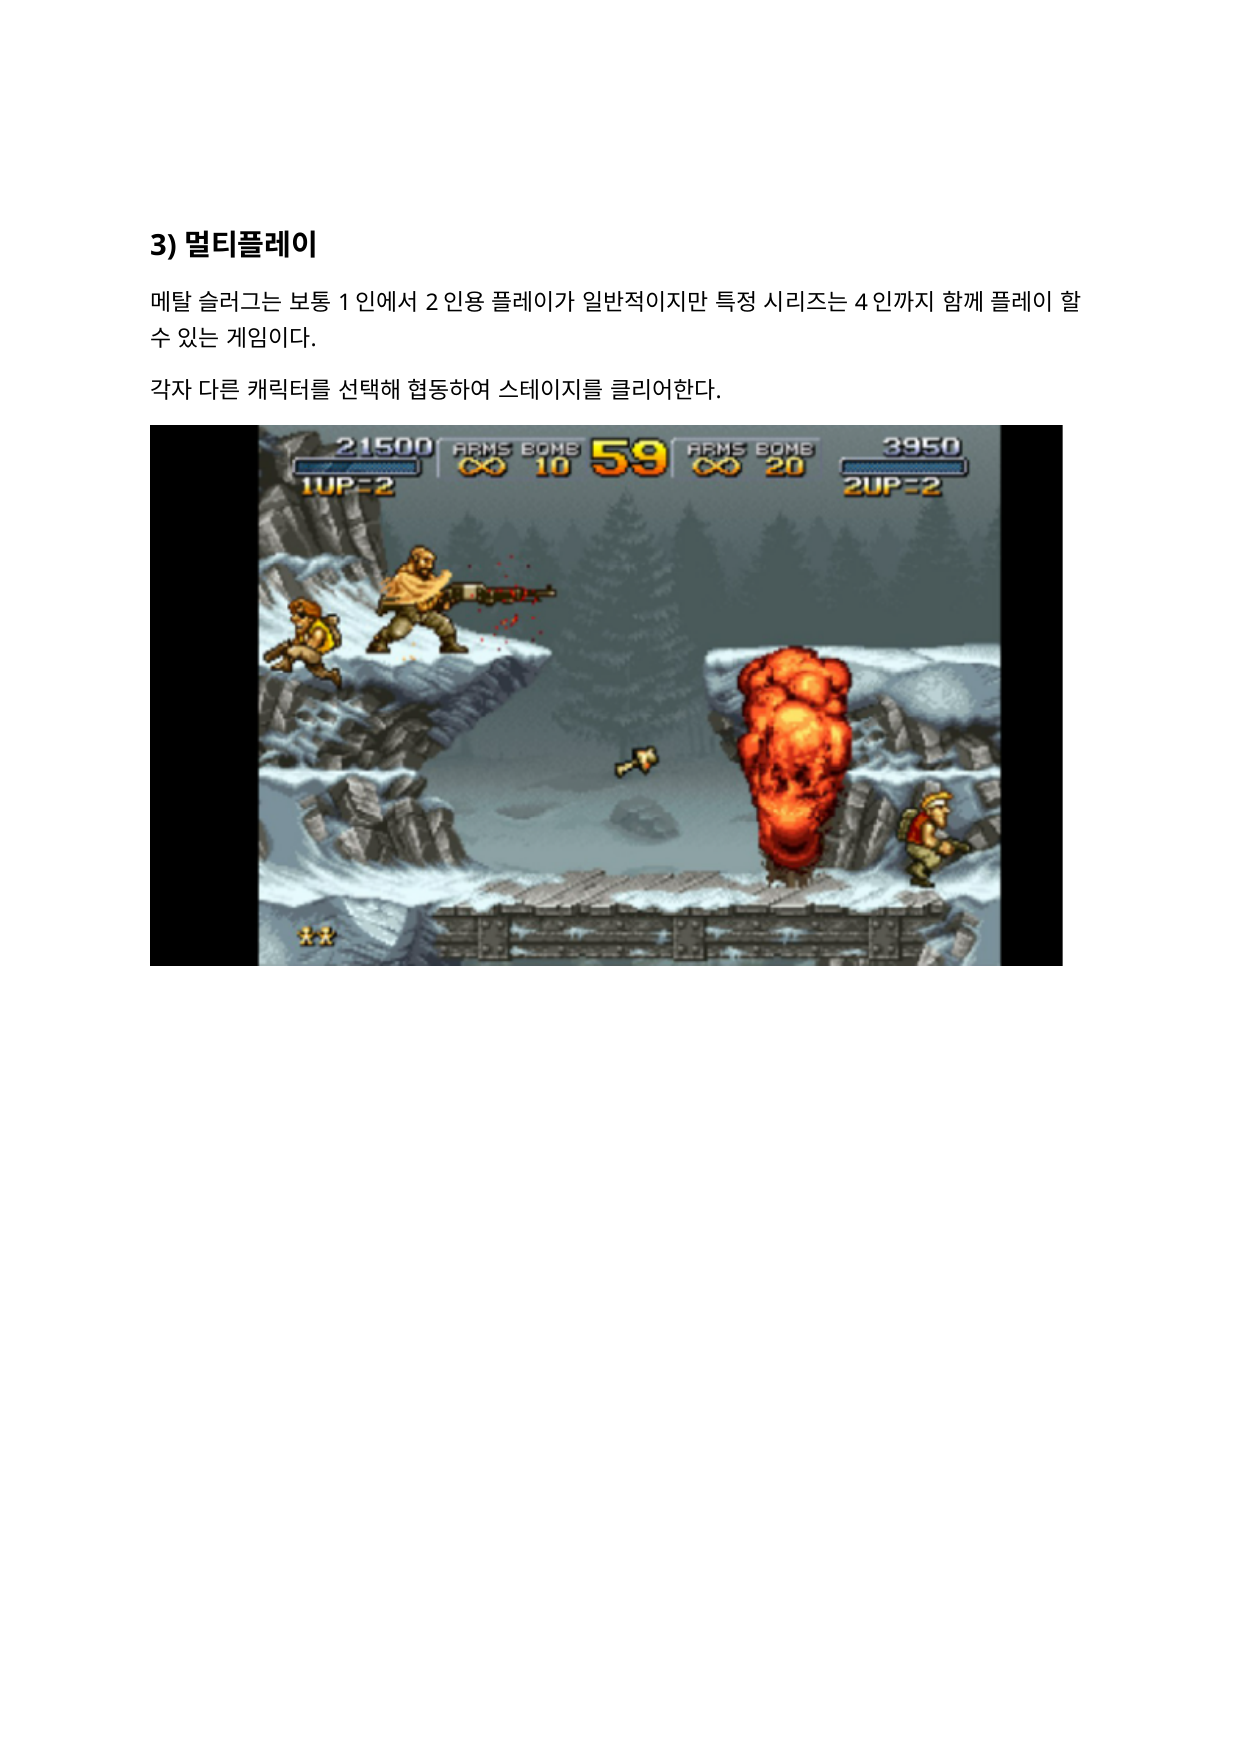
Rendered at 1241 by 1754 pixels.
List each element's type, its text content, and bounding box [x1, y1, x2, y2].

picture [150, 425, 1063, 966]
text 각자 다른 캐릭터를 선택해 협동하여 스테이지를 클리어한다. [150, 372, 1090, 406]
text 3) 멀티플레이 [150, 221, 1090, 264]
text 메탈 슬러그는 보통 1인에서 2인용 플레이가 일반적이지만 특정 시리즈는 4인까지 함께 플레이 할 수 있는 게임이다. [150, 284, 1090, 353]
